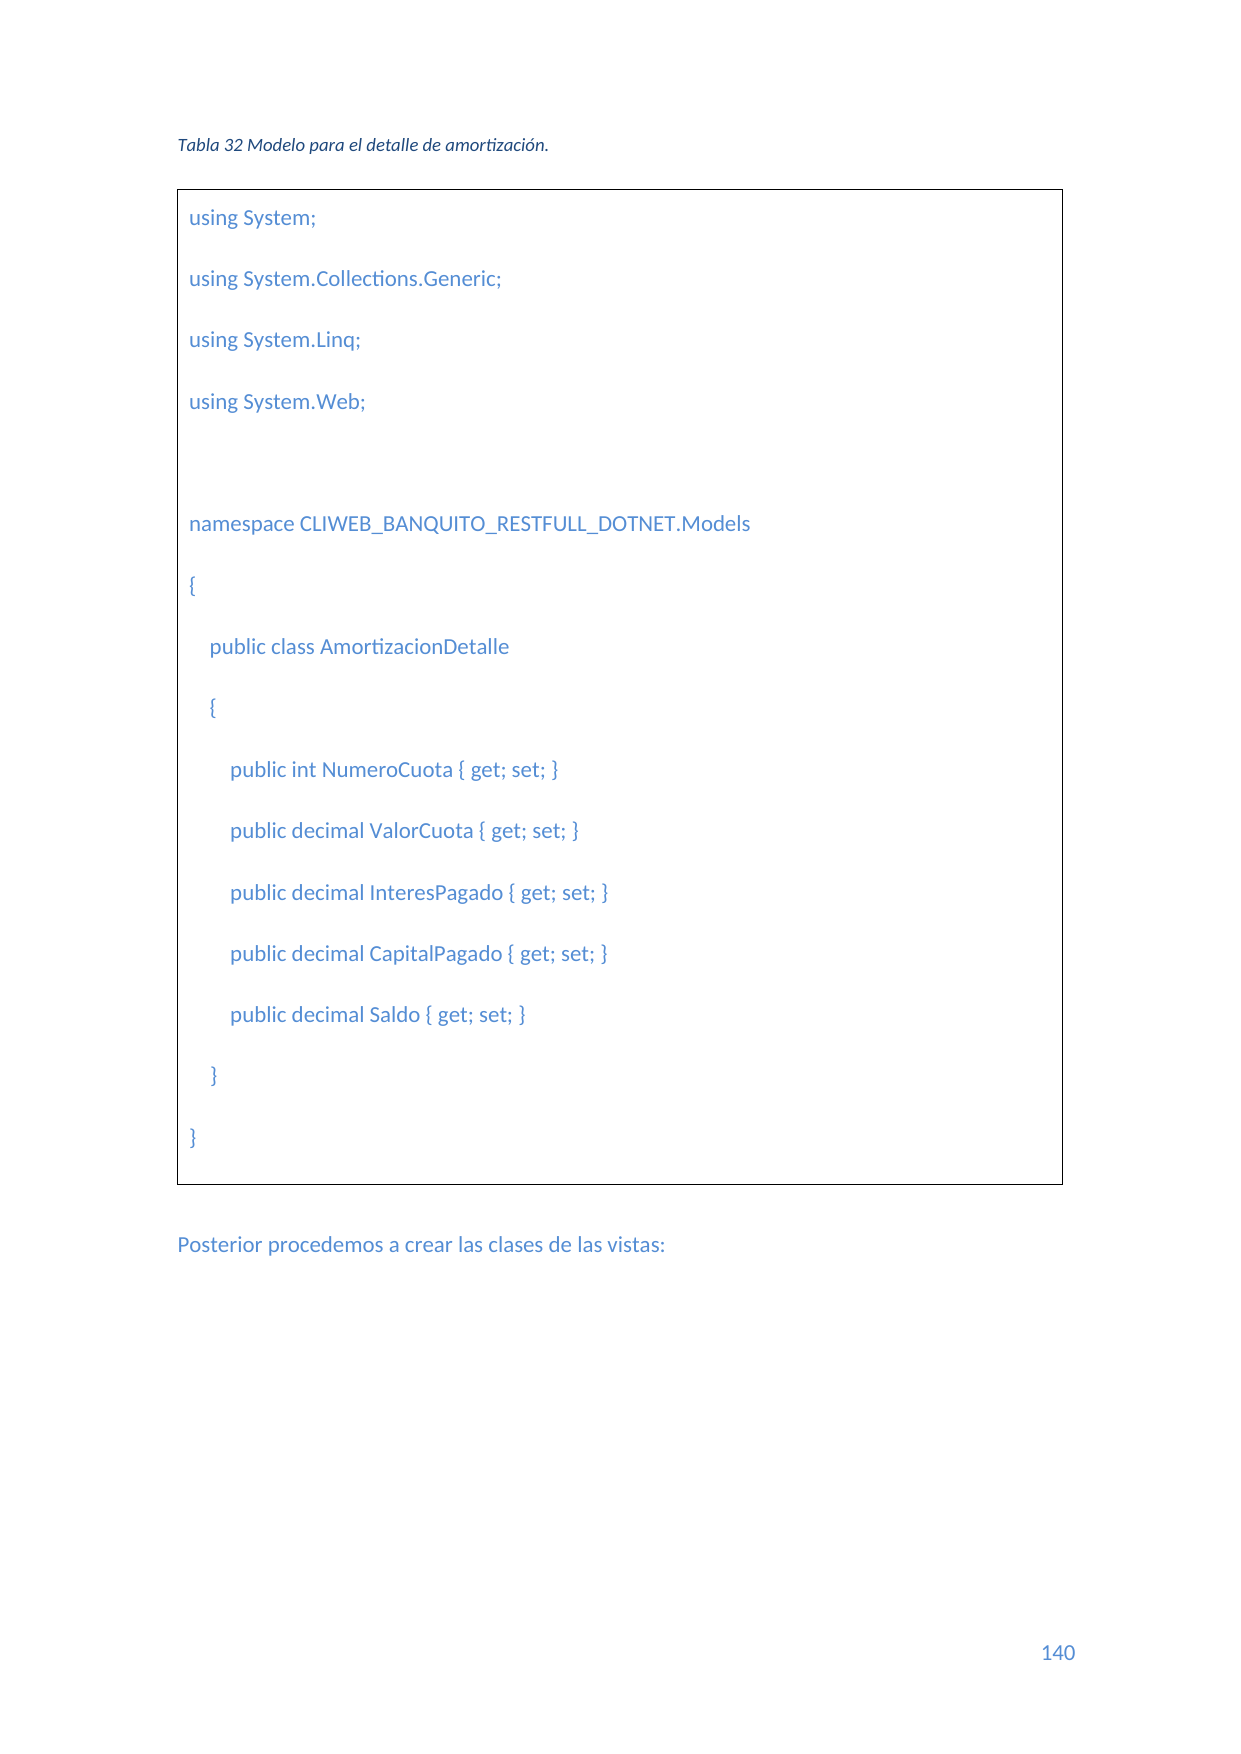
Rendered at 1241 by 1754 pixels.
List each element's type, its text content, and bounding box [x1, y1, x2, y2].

text Posterior procedemos a crear las clases de las vistas: [177, 1198, 1063, 1258]
text Tabla 32 Modelo para el detalle de amortización. [177, 133, 1063, 156]
table_header using System; using System.Collections.Generic; using System.Linq; using System.Web; namespace CLIWEB_BANQUITO_RESTFULL_DOTNET.Models { public class AmortizacionDetalle { public int NumeroCuota { get; set; } public decimal ValorCuota { get; set; } public decimal InteresPagado { get; set; } public decimal CapitalPagado { get; set; } public decimal Saldo { get; set; } } } [178, 190, 1062, 1184]
